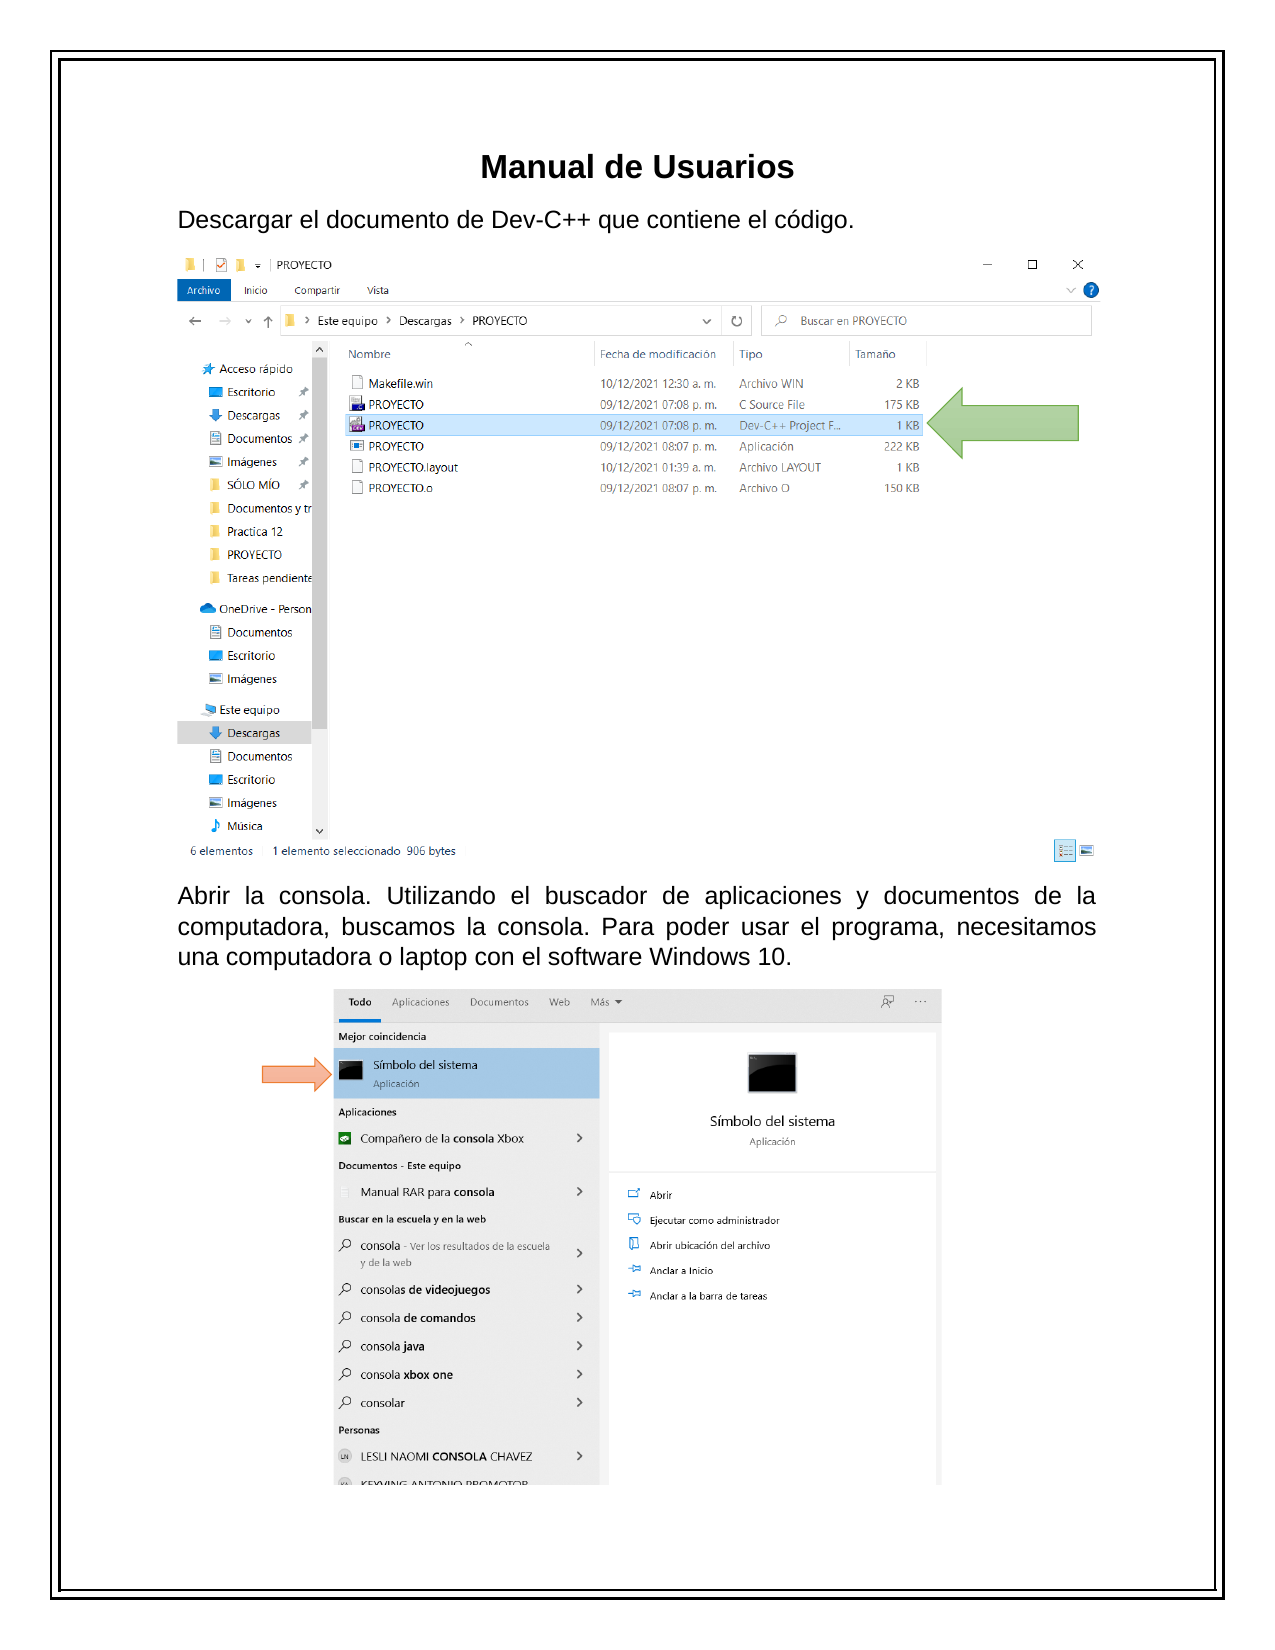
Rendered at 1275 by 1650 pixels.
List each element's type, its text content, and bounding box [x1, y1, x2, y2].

picture [177, 252, 1101, 863]
picture [333, 989, 942, 1485]
text Abrir la consola. Utilizando el buscador de aplicaciones y documentos de la computadora, buscamos la consola. Para poder usar el programa, necesitamos una computadora o laptop con el software Windows 10. [177, 881, 1098, 971]
text Descargar el documento de Dev-C++ que contiene el código. [177, 205, 1098, 234]
text Manual de Usuarios [177, 148, 1098, 186]
